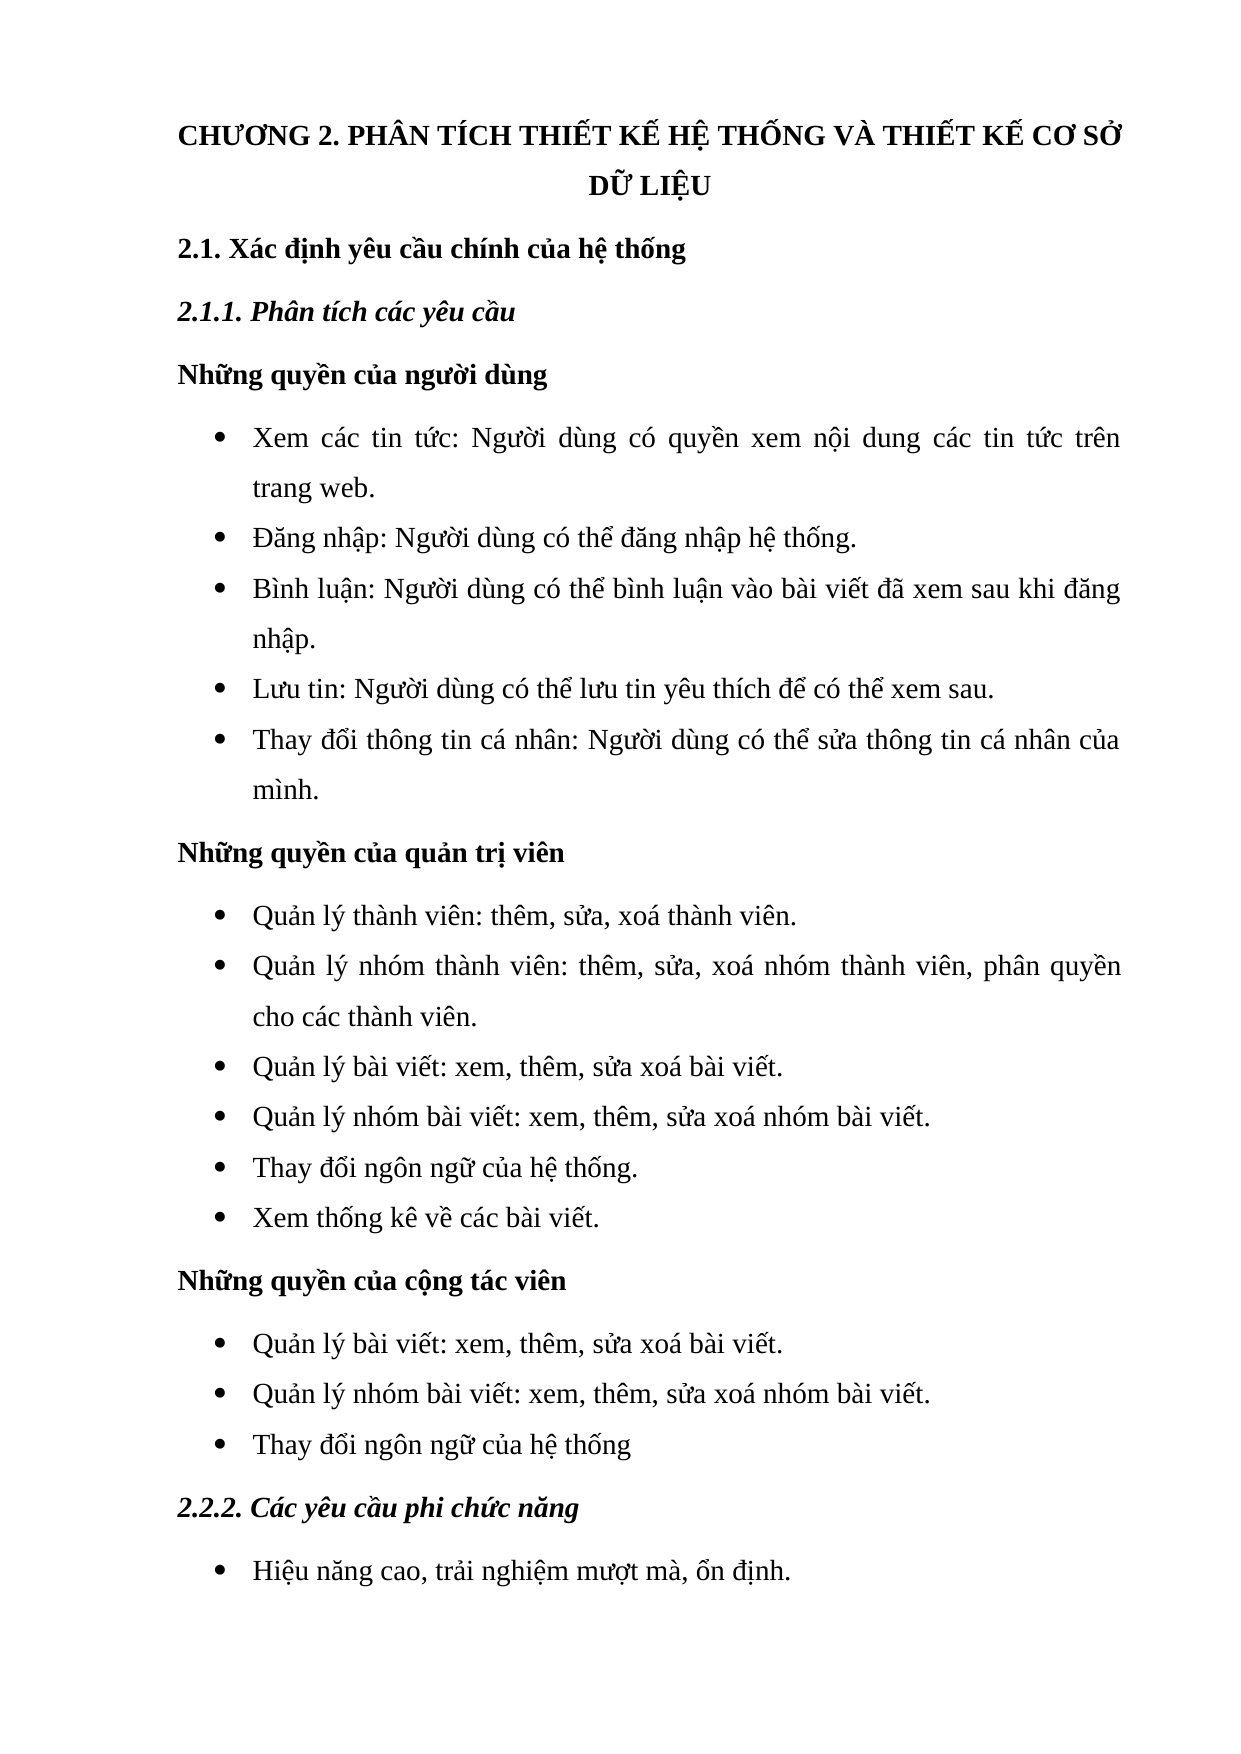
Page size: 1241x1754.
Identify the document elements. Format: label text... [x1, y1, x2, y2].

text Những quyền của người dùng [177, 357, 1122, 390]
list Lưu tin: Người dùng có thể lưu tin yêu thích để có thể xem sau. [215, 672, 1122, 705]
list Hiệu năng cao, trải nghiệm mượt mà, ổn định. [215, 1553, 1122, 1586]
list Quản lý bài viết: xem, thêm, sửa xoá bài viết. [215, 1326, 1122, 1360]
list Thay đổi ngôn ngữ của hệ thống [215, 1427, 1122, 1461]
subtitle 2.1.1. Phân tích các yêu cầu [177, 294, 1122, 328]
list Xem các tin tức: Người dùng có quyền xem nội dung các tin tức trên trang web. [215, 420, 1122, 504]
subtitle 2.1. Xác định yêu cầu chính của hệ thống [177, 231, 1122, 265]
list Quản lý bài viết: xem, thêm, sửa xoá bài viết. [215, 1049, 1122, 1083]
text Những quyền của cộng tác viên [177, 1263, 1122, 1297]
subtitle CHƯƠNG 2. PHÂN TÍCH THIẾT KẾ HỆ THỐNG VÀ THIẾT KẾ CƠ SỞ DỮ LIỆU [177, 118, 1122, 202]
list Thay đổi ngôn ngữ của hệ thống. [215, 1150, 1122, 1184]
text Những quyền của quản trị viên [177, 835, 1122, 869]
list Đăng nhập: Người dùng có thể đăng nhập hệ thống. [215, 520, 1122, 554]
list Quản lý nhóm bài viết: xem, thêm, sửa xoá nhóm bài viết. [215, 1099, 1122, 1133]
list Quản lý nhóm bài viết: xem, thêm, sửa xoá nhóm bài viết. [215, 1377, 1122, 1410]
subtitle 2.2.2. Các yêu cầu phi chức năng [177, 1490, 1122, 1523]
list Quản lý thành viên: thêm, sửa, xoá thành viên. [215, 898, 1122, 932]
list Bình luận: Người dùng có thể bình luận vào bài viết đã xem sau khi đăng nhập. [215, 571, 1122, 655]
list Quản lý nhóm thành viên: thêm, sửa, xoá nhóm thành viên, phân quyền cho các thành viên. [215, 948, 1122, 1032]
list Xem thống kê về các bài viết. [215, 1200, 1122, 1234]
list Thay đổi thông tin cá nhân: Người dùng có thể sửa thông tin cá nhân của mình. [215, 722, 1122, 806]
